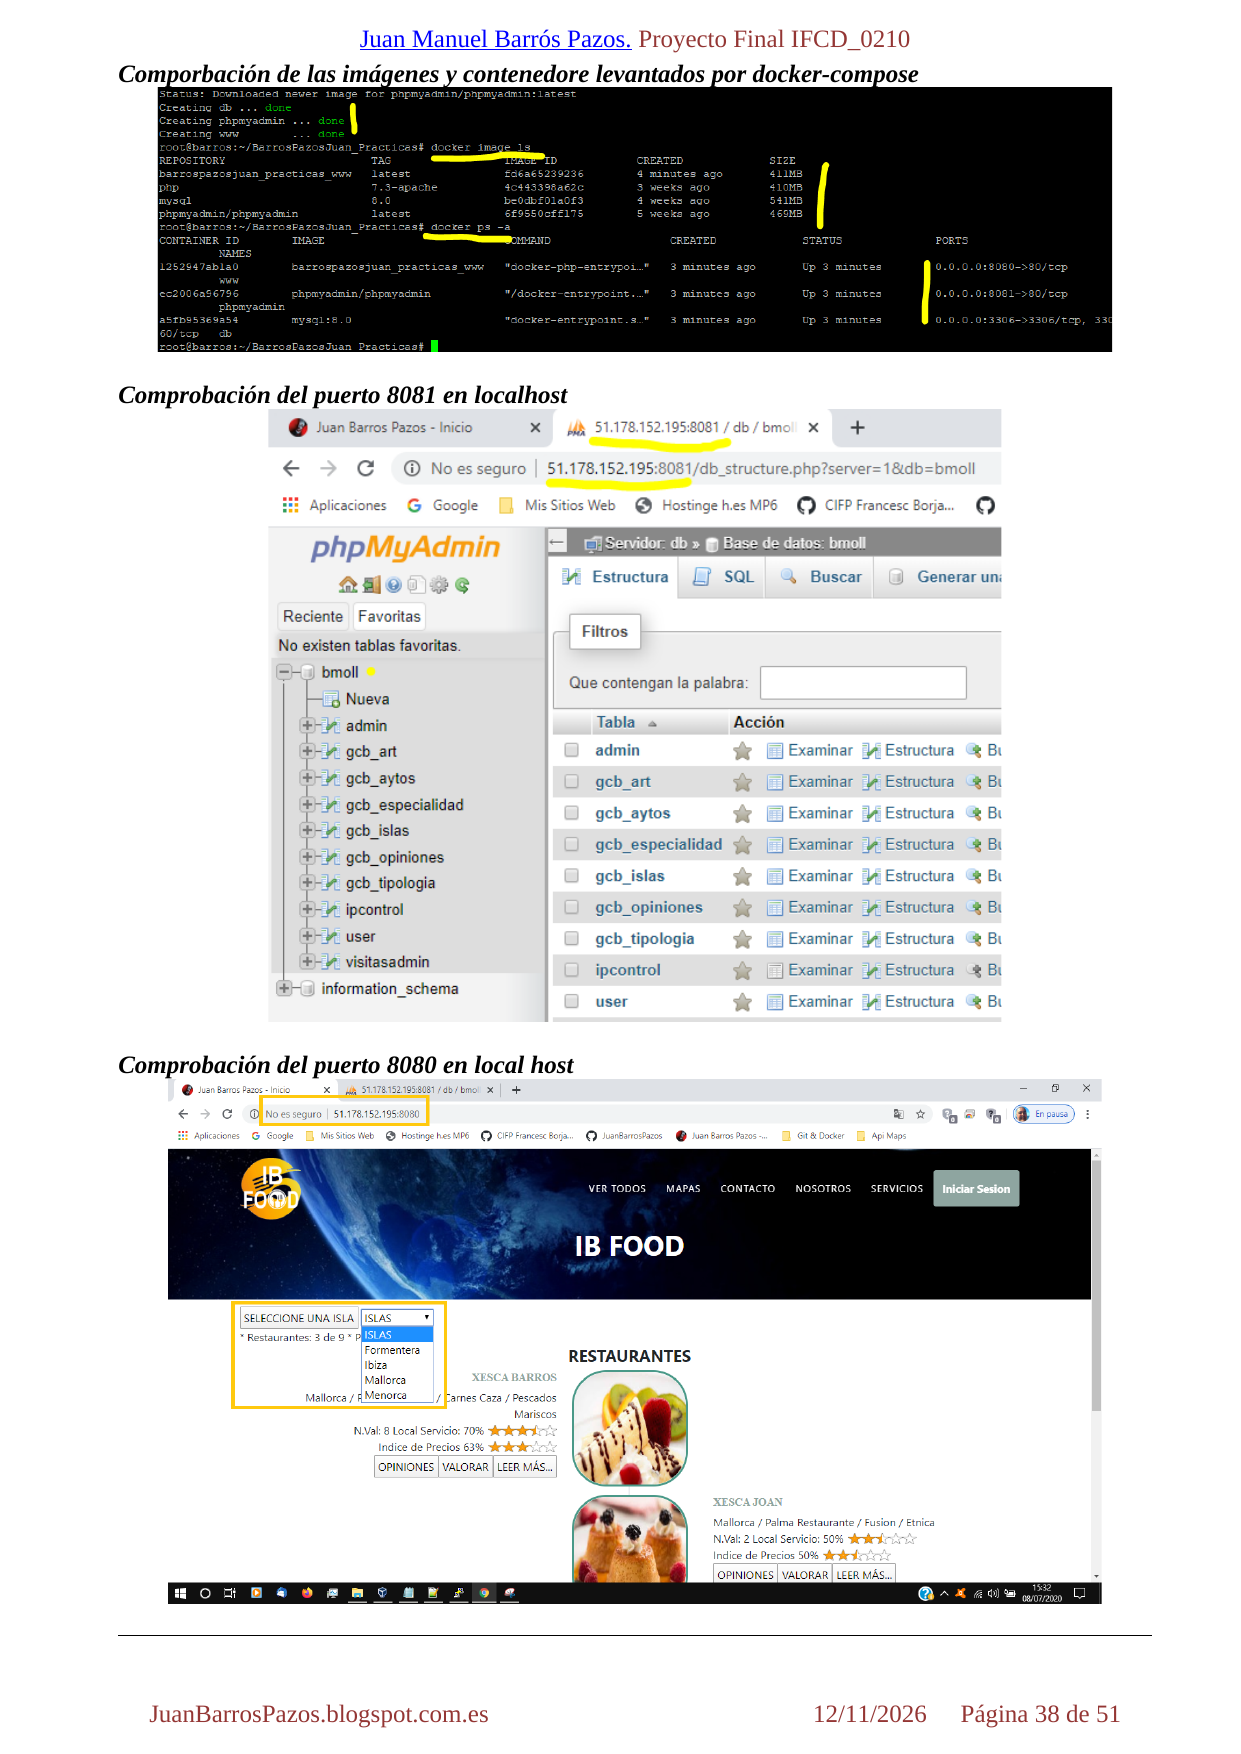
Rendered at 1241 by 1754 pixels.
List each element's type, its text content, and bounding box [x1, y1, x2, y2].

text Comprobación del puerto 8081 en localhost [118, 381, 1152, 409]
text Comprobación del puerto 8080 en local host [118, 1050, 1152, 1079]
picture [157, 87, 1113, 352]
text Comporbación de las imágenes y contenedore levantados por docker-compose [118, 59, 1152, 88]
picture [168, 1079, 1102, 1604]
picture [268, 409, 1002, 1022]
